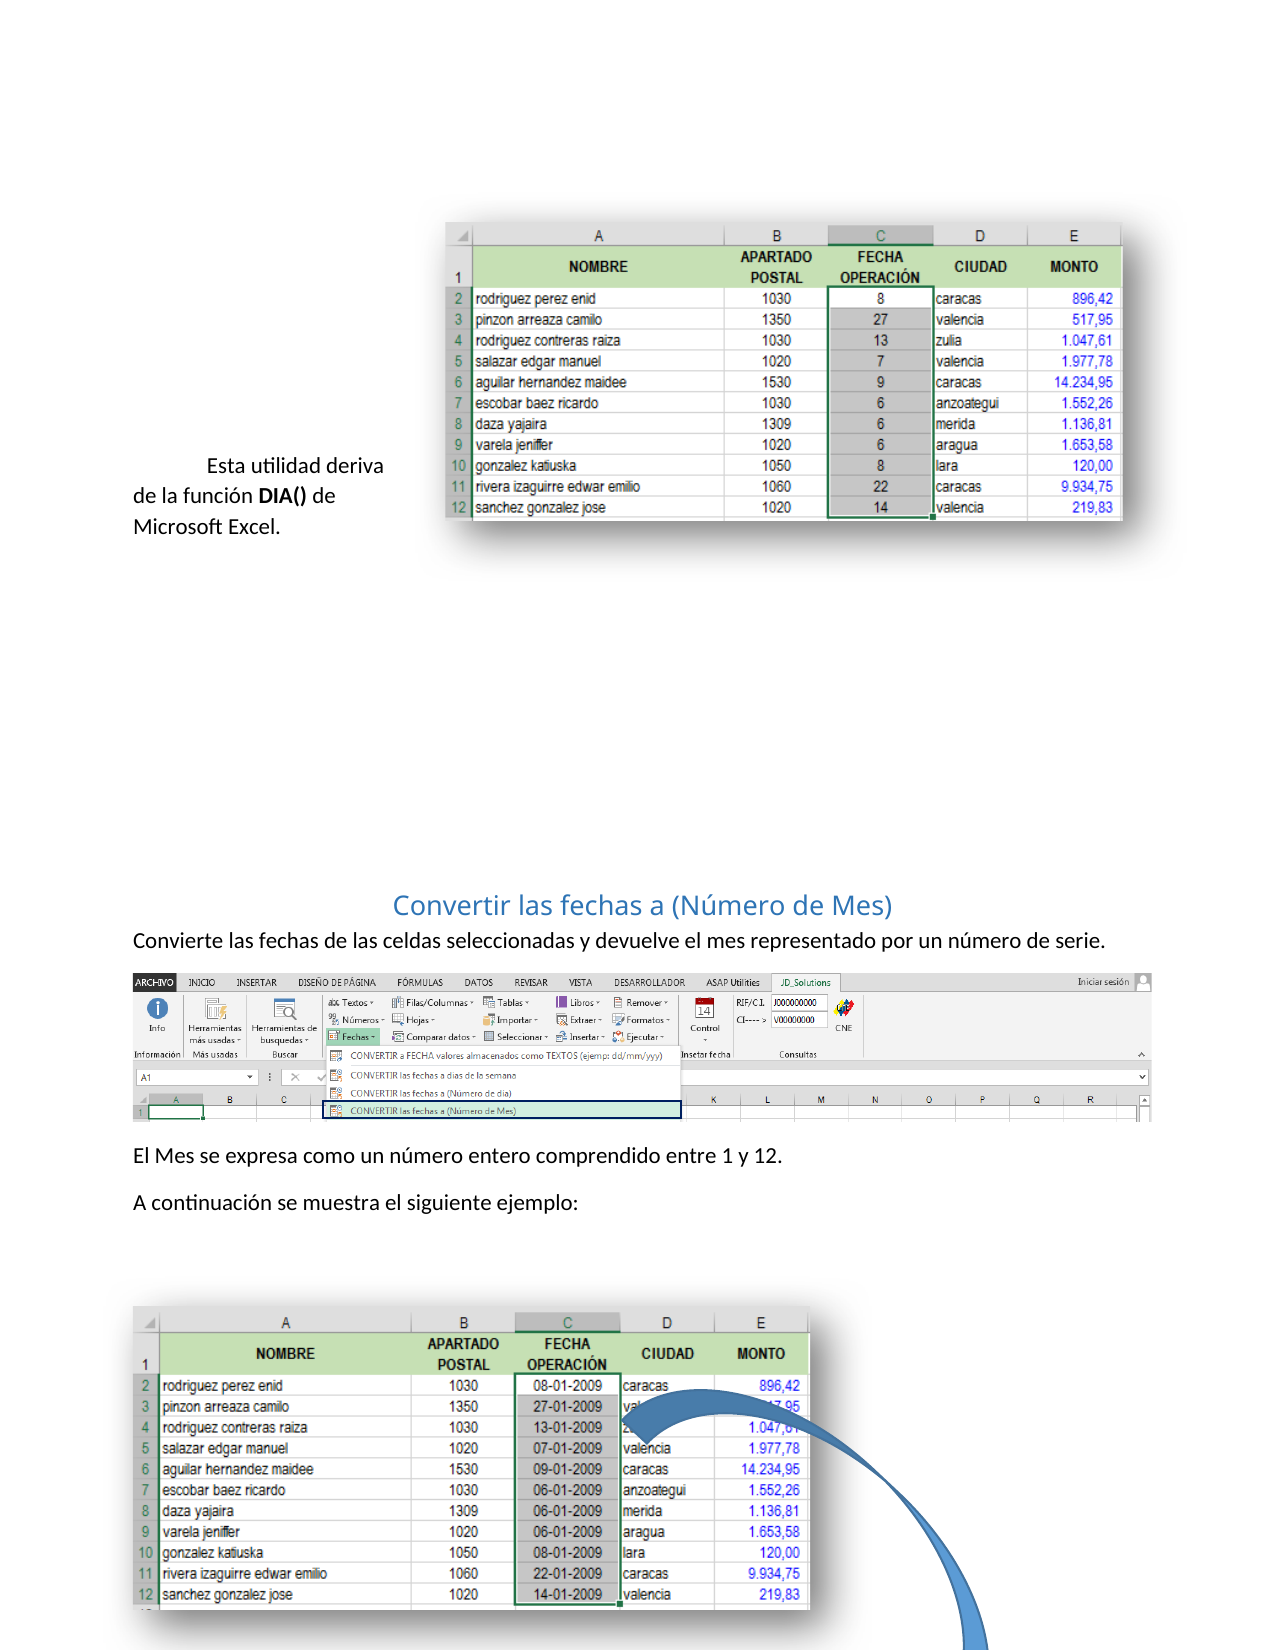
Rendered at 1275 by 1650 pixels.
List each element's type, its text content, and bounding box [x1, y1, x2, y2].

picture [132, 1306, 811, 1610]
text El Mes se expresa como un número entero comprendido entre 1 y 12. [133, 1141, 1152, 1169]
text Convierte las fechas de las celdas seleccionadas y devuelve el mes representado por un número de serie. [133, 927, 1152, 955]
text A continuación se muestra el siguiente ejemplo: [133, 1188, 1152, 1216]
picture [132, 973, 1152, 1122]
text Esta utilidad deriva de la función DIA() de Microsoft Excel. [133, 451, 435, 540]
subtitle Convertir las fechas a (Número de Mes) [133, 887, 1152, 924]
picture [445, 222, 1123, 521]
